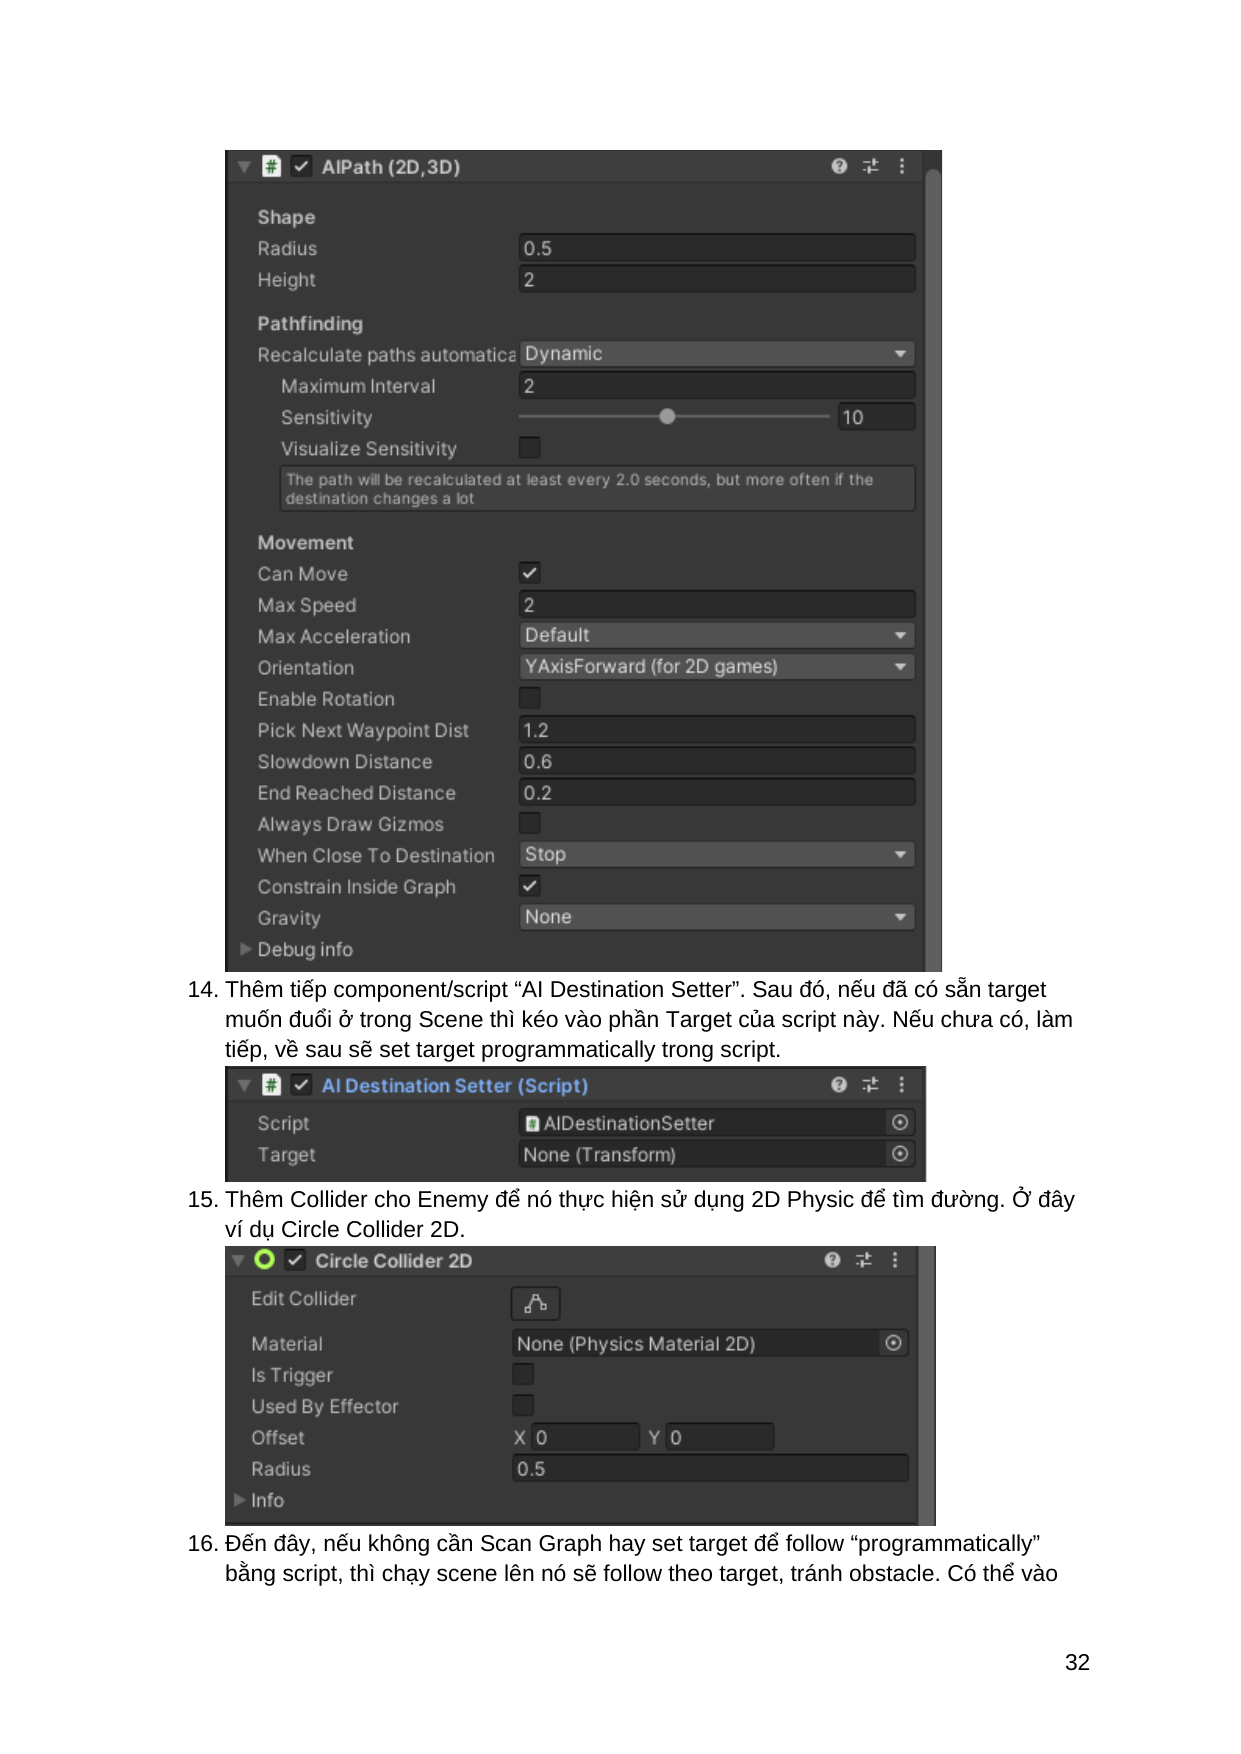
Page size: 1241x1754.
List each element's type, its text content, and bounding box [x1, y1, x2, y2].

picture [225, 150, 943, 972]
list Thêm tiếp component/script “AI Destination Setter”. Sau đó, nếu đã có sẵn target muốn đuổi ở trong Scene thì kéo vào phần Target của script này. Nếu chưa có, làm tiếp, về sau sẽ set target programmatically trong script. [187, 976, 1090, 1062]
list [187, 1530, 1090, 1586]
picture [225, 1246, 936, 1526]
list Thêm Collider cho Enemy để nó thực hiện sử dụng 2D Physic để tìm đường. Ở đây ví dụ Circle Collider 2D. [187, 1186, 1090, 1242]
picture [225, 1066, 927, 1182]
